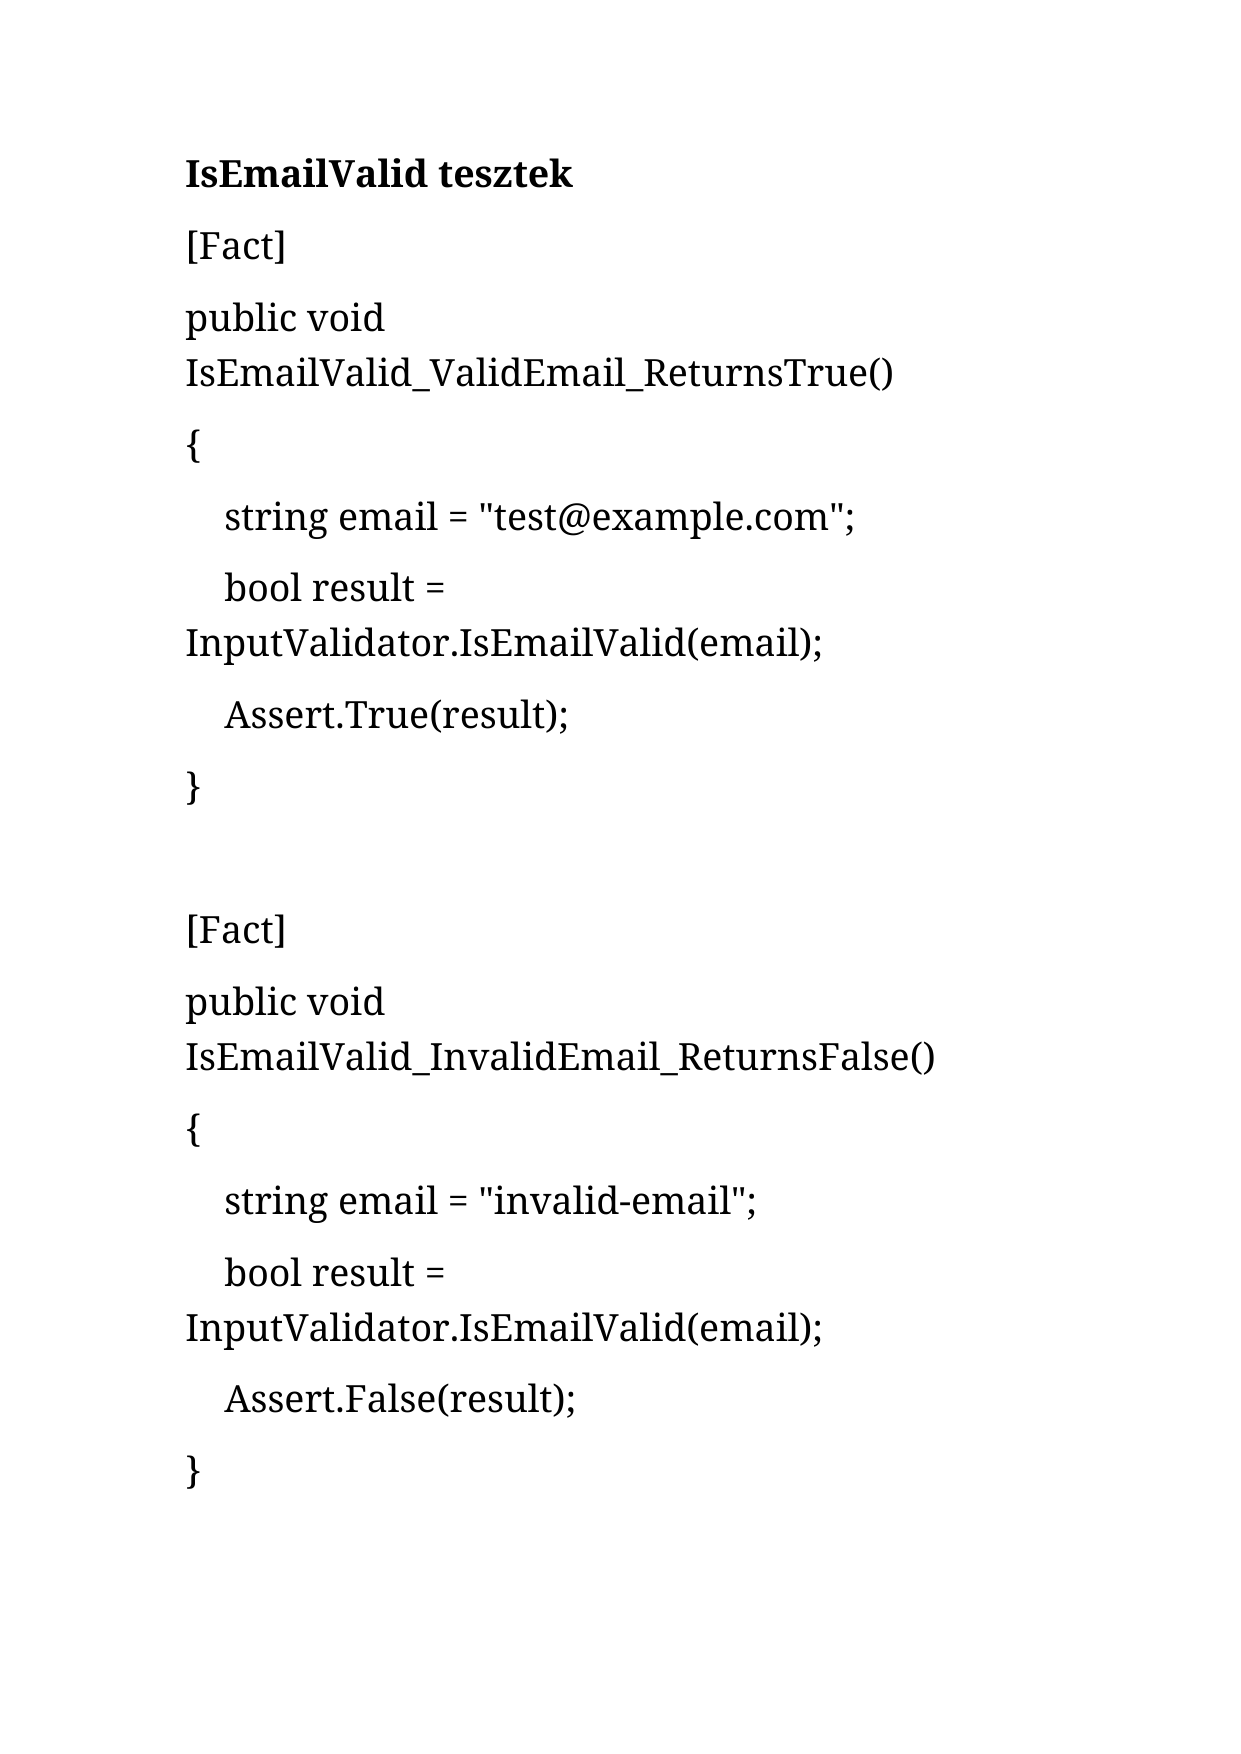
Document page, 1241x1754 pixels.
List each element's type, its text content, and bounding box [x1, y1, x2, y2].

text string email = "test@example.com"; [185, 490, 1093, 541]
text [Fact] [185, 219, 1093, 270]
text Assert.True(result); [185, 688, 1093, 739]
text { [185, 1102, 1093, 1153]
text bool result = InputValidator.IsEmailValid(email); [185, 1246, 1093, 1352]
text } [185, 760, 1093, 811]
text IsEmailValid tesztek [185, 148, 1093, 199]
text public void IsEmailValid_ValidEmail_ReturnsTrue() [185, 291, 1093, 397]
text [Fact] [185, 904, 1093, 955]
text { [185, 418, 1093, 469]
text bool result = InputValidator.IsEmailValid(email); [185, 562, 1093, 668]
text string email = "invalid-email"; [185, 1174, 1093, 1225]
text } [185, 1444, 1093, 1496]
text Assert.False(result); [185, 1373, 1093, 1424]
text public void IsEmailValid_InvalidEmail_ReturnsFalse() [185, 976, 1093, 1082]
